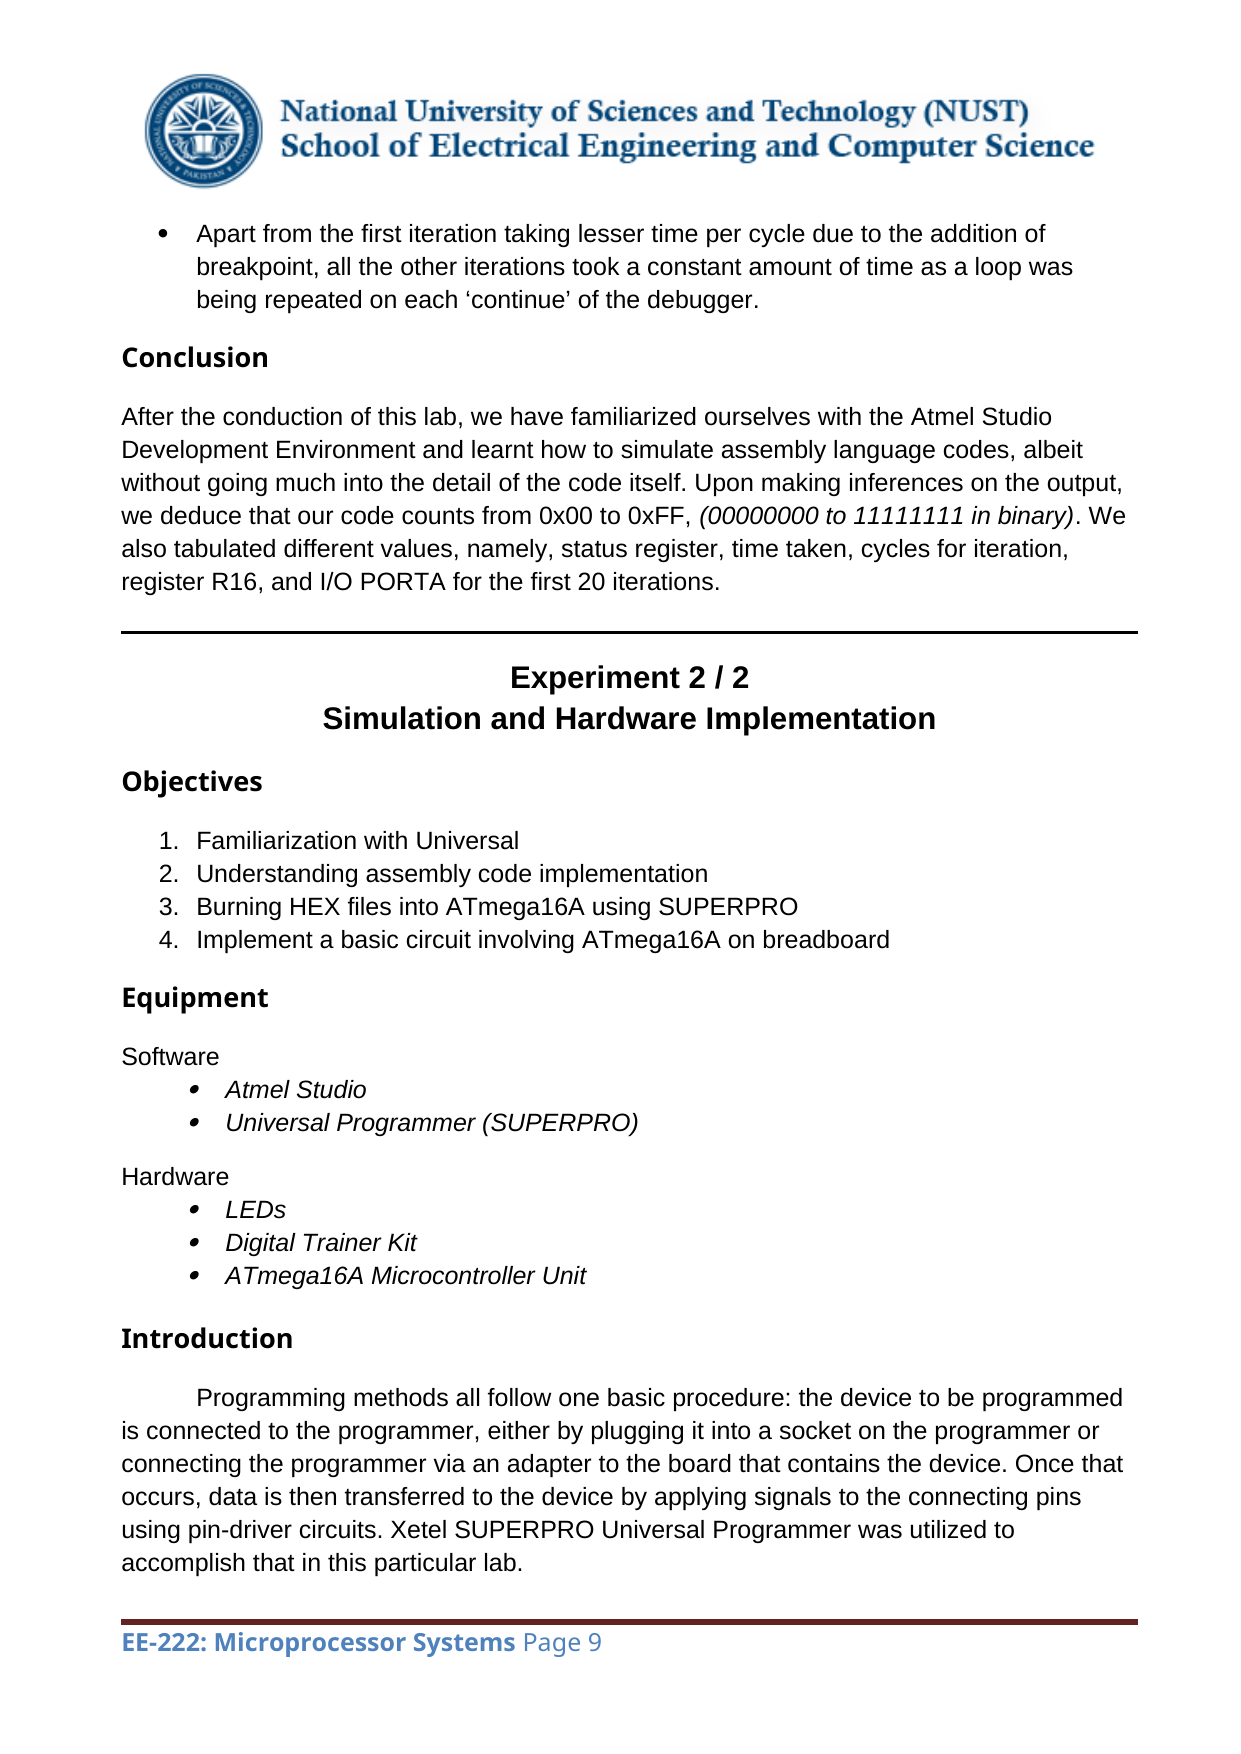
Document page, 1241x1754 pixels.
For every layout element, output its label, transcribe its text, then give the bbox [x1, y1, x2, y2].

subtitle Simulation and Hardware Implementation [121, 700, 1138, 736]
text Software [121, 1042, 1138, 1071]
list ATmega16A Microcontroller Unit [188, 1261, 1138, 1290]
list Apart from the first iteration taking lesser time per cycle due to the addition of breakpoint, all the other iterations took a constant amount of time as a loop was being repeated on each ‘continue’ of the debugger. [158, 219, 1138, 314]
list Understanding assembly code implementation [158, 859, 1138, 887]
text Hardware [121, 1162, 1138, 1191]
list Implement a basic circuit involving ATmega16A on breadboard [158, 925, 1138, 953]
list Burning HEX files into ATmega16A using SUPERPRO [158, 892, 1138, 921]
subtitle Objectives [121, 762, 1138, 799]
picture [132, 68, 1108, 199]
subtitle Conclusion [121, 339, 1138, 376]
subtitle Experiment 2 / 2 [121, 659, 1138, 695]
list Digital Trainer Kit [188, 1228, 1138, 1257]
list Familiarization with Universal [158, 826, 1138, 854]
subtitle Introduction [121, 1320, 1138, 1357]
subtitle Equipment [121, 979, 1138, 1016]
list LEDs [188, 1195, 1138, 1224]
list Universal Programmer (SUPERPRO) [188, 1108, 1138, 1137]
text After the conduction of this lab, we have familiarized ourselves with the Atmel Studio Development Environment and learnt how to simulate assembly language codes, albeit without going much into the detail of the code itself. Upon making inferences on the output, we deduce that our code counts from 0x00 to 0xFF, (00000000 to 11111111 in binary). We also tabulated different values, namely, status register, time taken, cycles for iteration, register R16, and I/O PORTA for the first 20 iterations. [121, 402, 1138, 596]
list Atmel Studio [188, 1075, 1138, 1104]
text Programming methods all follow one basic procedure: the device to be programmed is connected to the programmer, either by plugging it into a socket on the programmer or connecting the programmer via an adapter to the board that contains the device. Once that occurs, data is then transferred to the device by applying signals to the connecting pins using pin-driver circuits. Xetel SUPERPRO Universal Programmer was utilized to accomplish that in this particular lab. [121, 1383, 1138, 1577]
